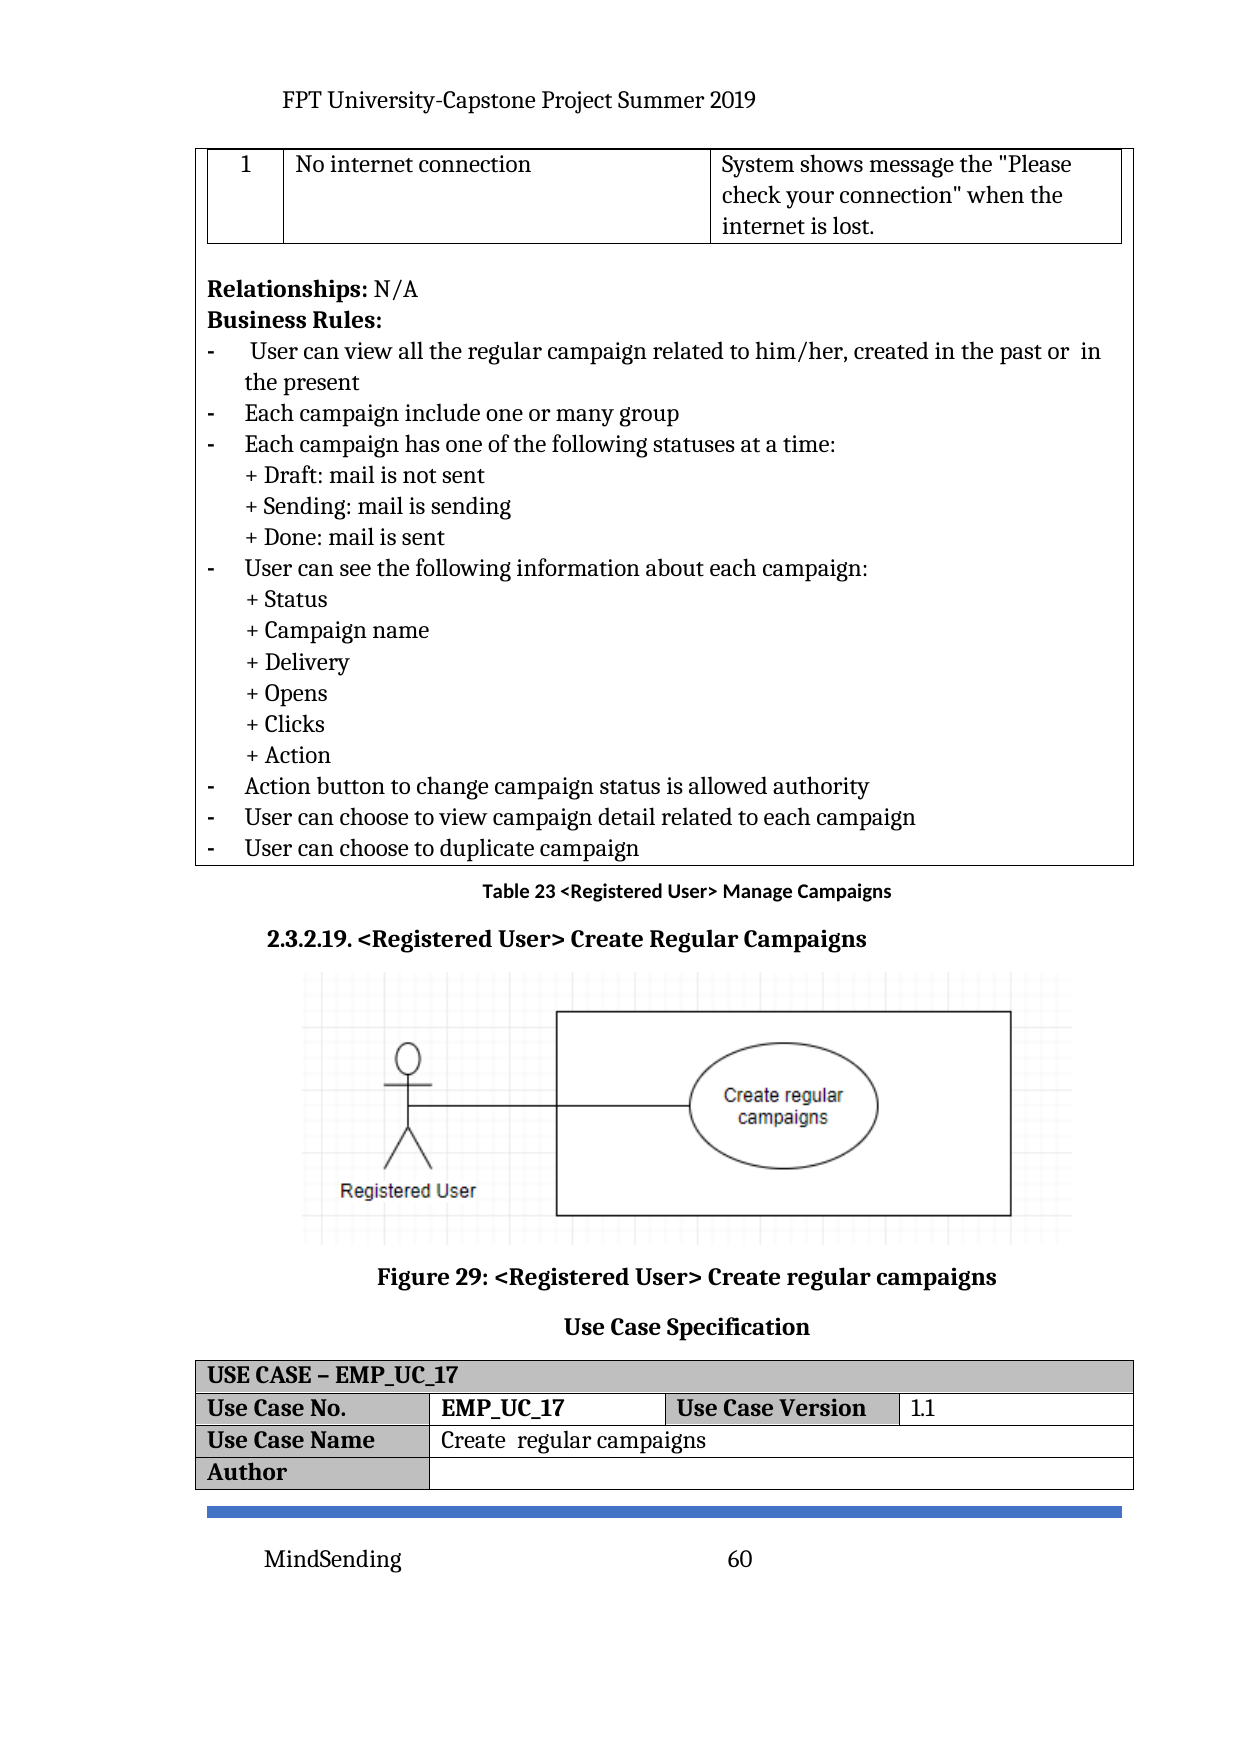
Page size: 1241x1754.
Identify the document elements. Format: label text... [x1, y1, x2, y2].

table_cell 1.1 [900, 1394, 1133, 1424]
table_cell Create regular campaigns [430, 1426, 1133, 1457]
table_cell Use Case Name [196, 1426, 429, 1457]
text Figure 29: <Registered User> Create regular campaigns [252, 1263, 1122, 1292]
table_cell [196, 149, 1133, 865]
table_cell EMP_UC_17 [430, 1394, 665, 1424]
table_header USE CASE – EMP_UC_17 [196, 1361, 1133, 1392]
picture [301, 972, 1073, 1245]
table_cell Use Case No. [196, 1394, 429, 1424]
table_cell Use Case Version [666, 1394, 899, 1424]
table_cell Author [196, 1458, 429, 1489]
table_cell [430, 1458, 1133, 1489]
subtitle <Registered User> Create Regular Campaigns [207, 924, 1122, 953]
text Use Case Specification [252, 1313, 1122, 1341]
